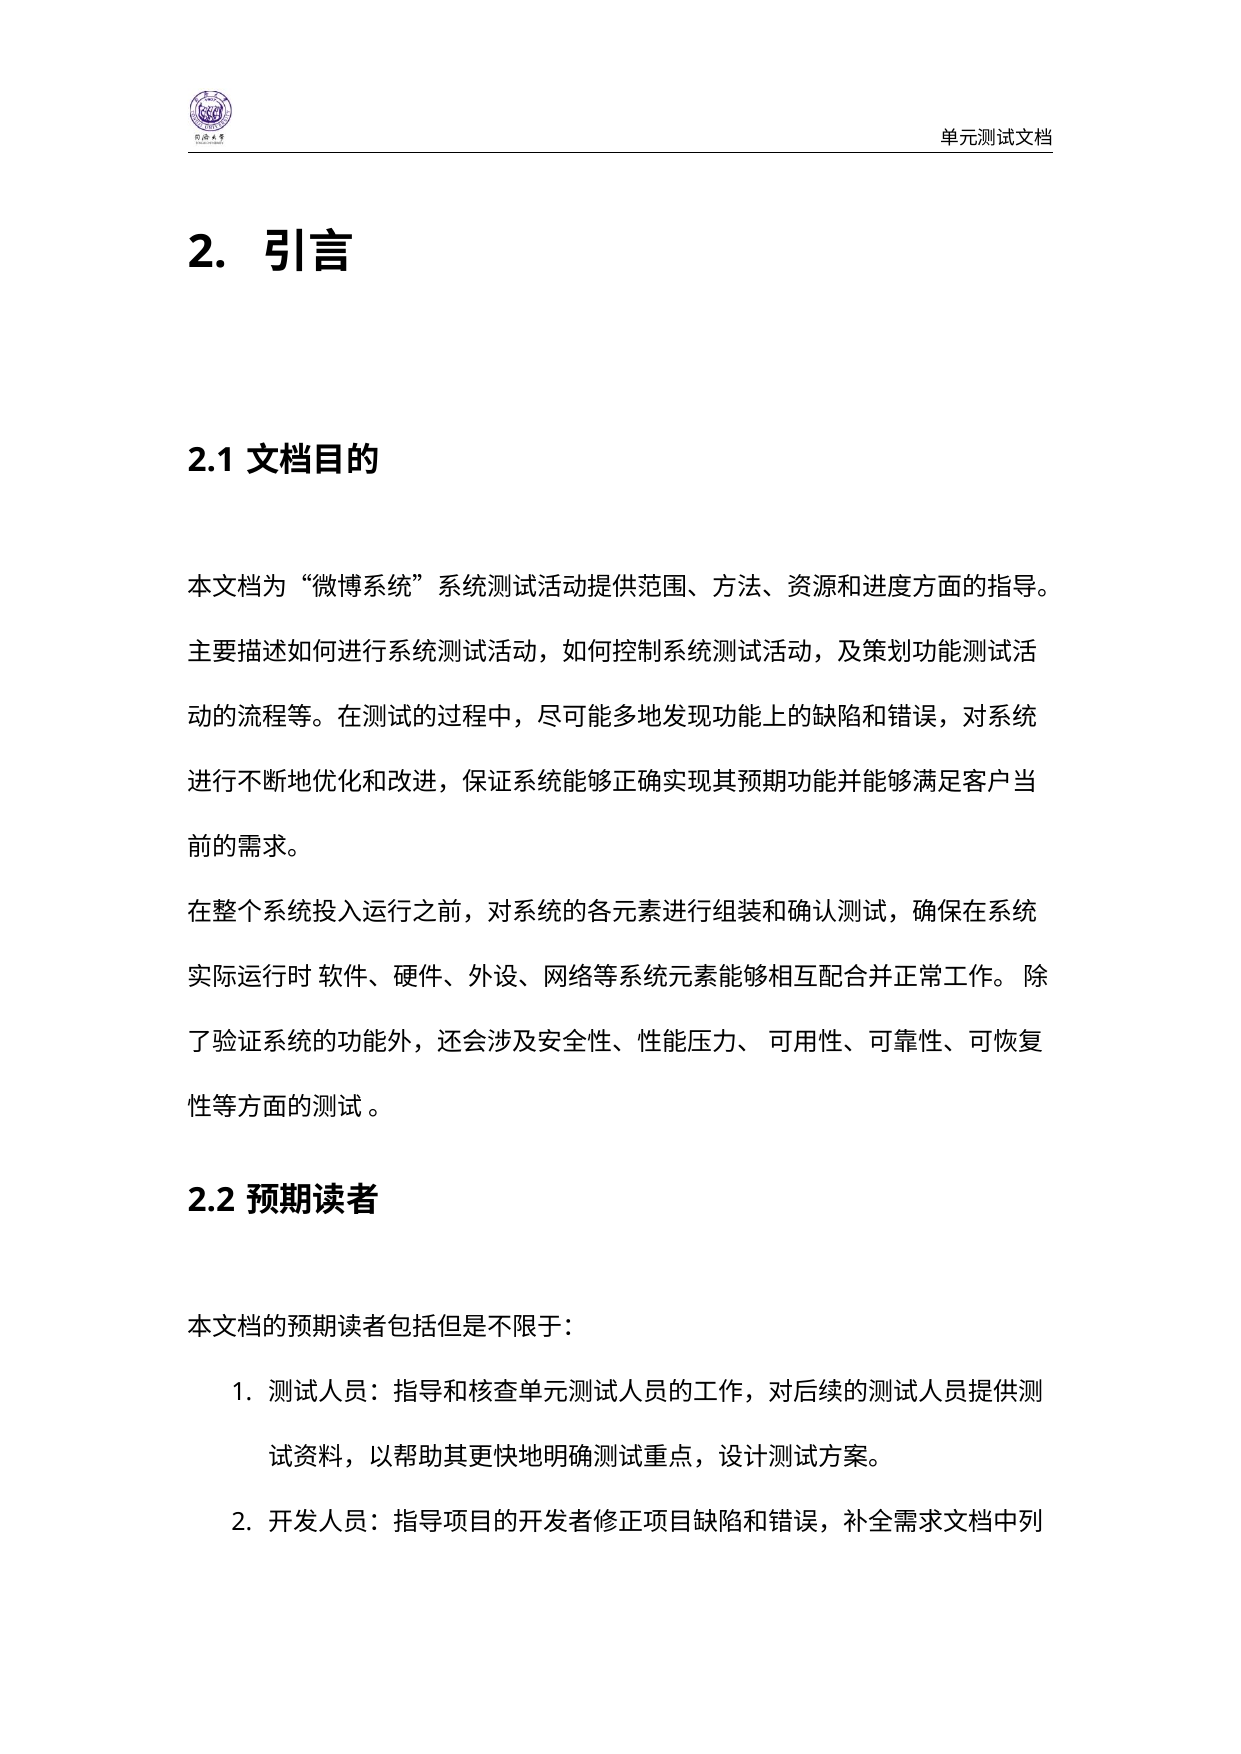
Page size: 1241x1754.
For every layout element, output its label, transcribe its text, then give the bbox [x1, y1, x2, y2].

subtitle 预期读者 [187, 1164, 1053, 1229]
list 开发人员：指导项目的开发者修正项目缺陷和错误，补全需求文档中列举的功能点，指导后续的开发过程。 [231, 1487, 1053, 1552]
text 本文档的预期读者包括但是不限于： [187, 1292, 1053, 1357]
text 本文档为“微博系统”系统测试活动提供范围、方法、资源和进度方面的指导。主要描述如何进行系统测试活动，如何控制系统测试活动，及策划功能测试活动的流程等。在测试的过程中，尽可能多地发现功能上的缺陷和错误，对系统进行不断地优化和改进，保证系统能够正确实现其预期功能并能够满足客户当前的需求。 [187, 552, 1053, 877]
subtitle 文档目的 [187, 425, 1053, 490]
picture [187, 88, 233, 147]
subtitle 引言 [187, 199, 1053, 297]
text 在整个系统投入运行之前，对系统的各元素进行组装和确认测试，确保在系统实际运行时 软件、硬件、外设、网络等系统元素能够相互配合并正常工作。 除了验证系统的功能外，还会涉及安全性、性能压力、 可用性、可靠性、可恢复性等方面的测试 。 [187, 877, 1053, 1137]
list 测试人员：指导和核查单元测试人员的工作，对后续的测试人员提供测试资料，以帮助其更快地明确测试重点，设计测试方案。 [231, 1357, 1053, 1487]
